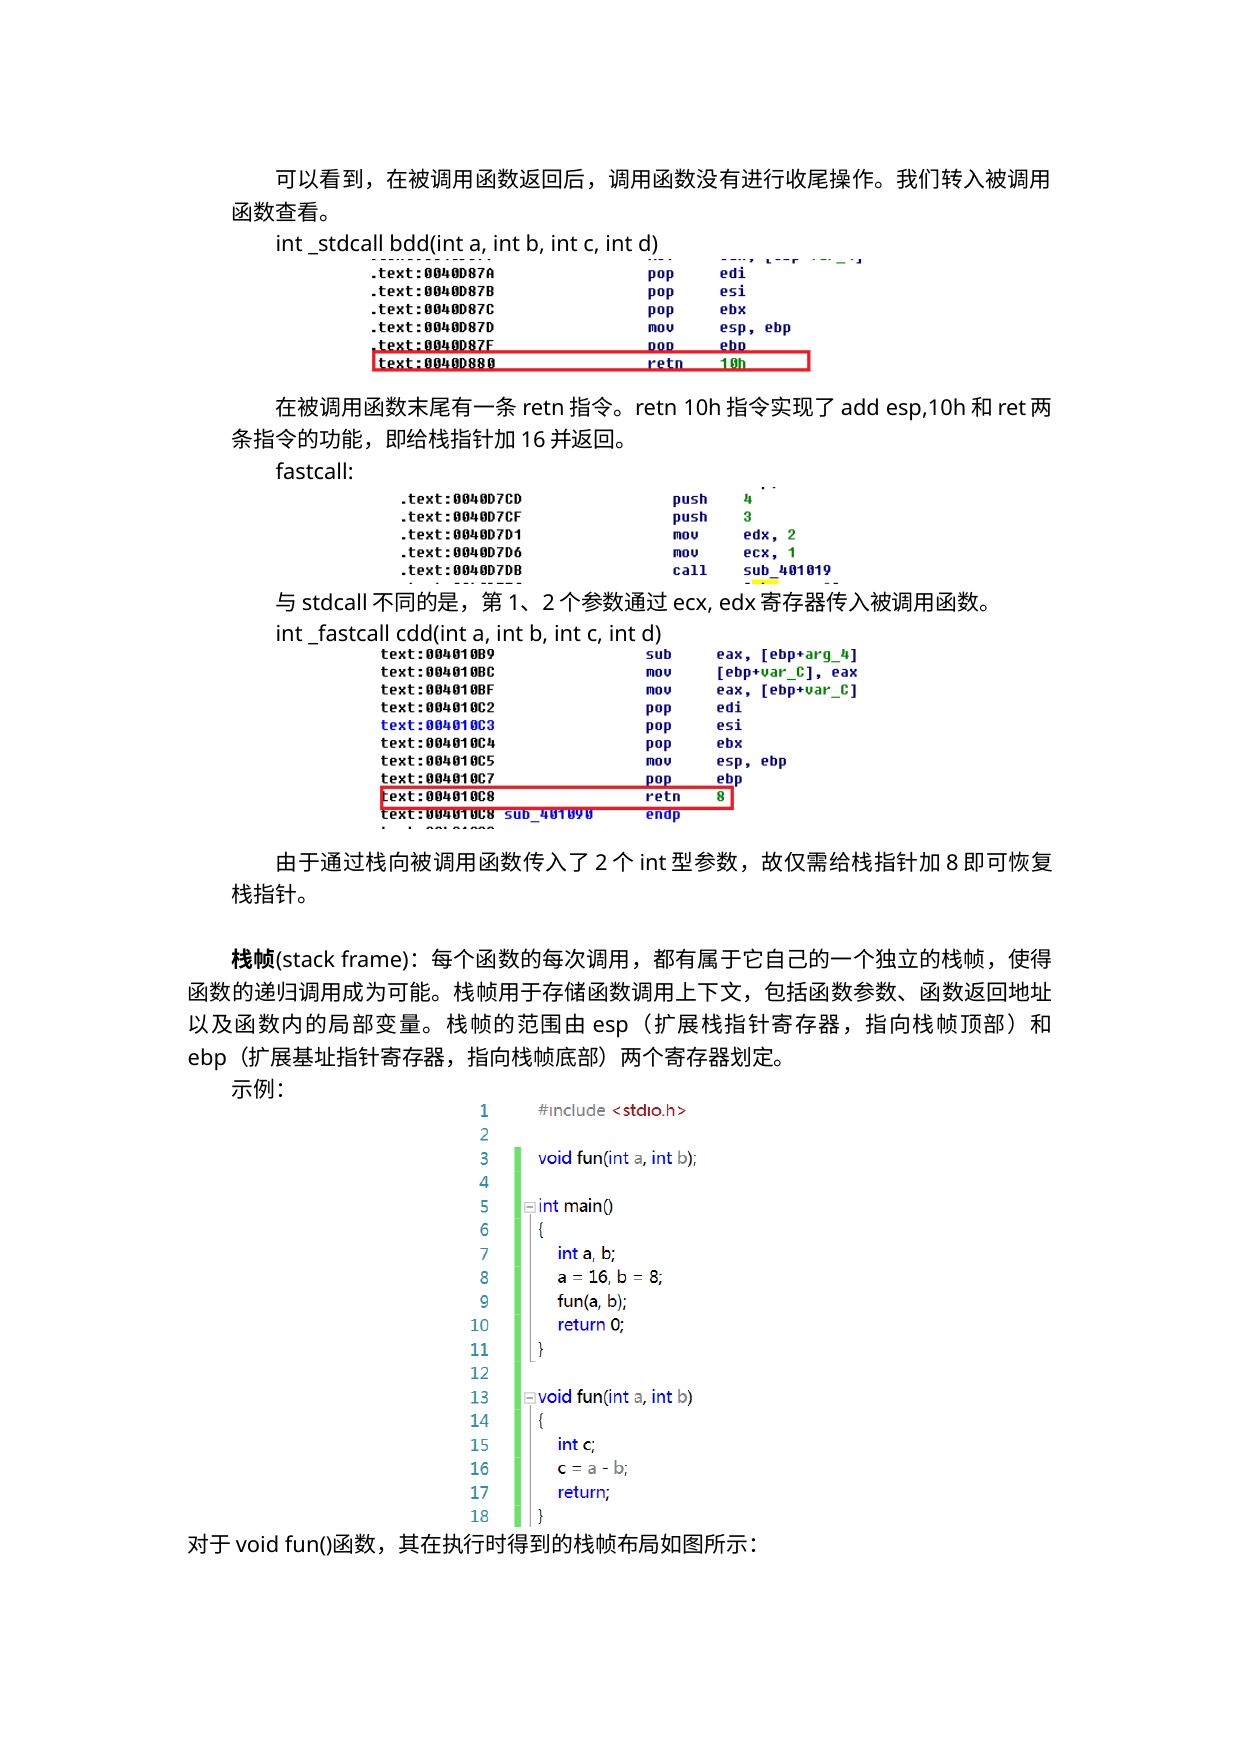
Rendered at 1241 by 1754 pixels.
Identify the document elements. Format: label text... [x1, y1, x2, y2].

text 在被调用函数末尾有一条retn指令。retn 10h指令实现了add esp,10h和ret两条指令的功能，即给栈指针加16并返回。 [232, 389, 1053, 454]
text 栈帧(stack frame)：每个函数的每次调用，都有属于它自己的一个独立的栈帧，使得函数的递归调用成为可能。栈帧用于存储函数调用上下文，包括函数参数、函数返回地址以及函数内的局部变量。栈帧的范围由esp（扩展栈指针寄存器，指向栈帧顶部）和ebp（扩展基址指针寄存器，指向栈帧底部）两个寄存器划定。 [187, 942, 1053, 1072]
text int _fastcall cdd(int a, int b, int c, int d) [232, 617, 1053, 649]
text 可以看到，在被调用函数返回后，调用函数没有进行收尾操作。我们转入被调用函数查看。 [232, 162, 1053, 227]
picture [402, 487, 839, 584]
text 由于通过栈向被调用函数传入了2个int型参数，故仅需给栈指针加8即可恢复栈指针。 [232, 844, 1053, 909]
picture [380, 649, 861, 829]
text 与stdcall不同的是，第1、2个参数通过ecx, edx寄存器传入被调用函数。 [232, 584, 1053, 617]
text 对于void fun()函数，其在执行时得到的栈帧布局如图所示： [187, 1527, 1053, 1559]
text 示例： [187, 1072, 1053, 1104]
text int _stdcall bdd(int a, int b, int c, int d) [232, 227, 1053, 259]
text fastcall: [232, 454, 1053, 487]
picture [371, 259, 869, 375]
picture [462, 1104, 779, 1527]
